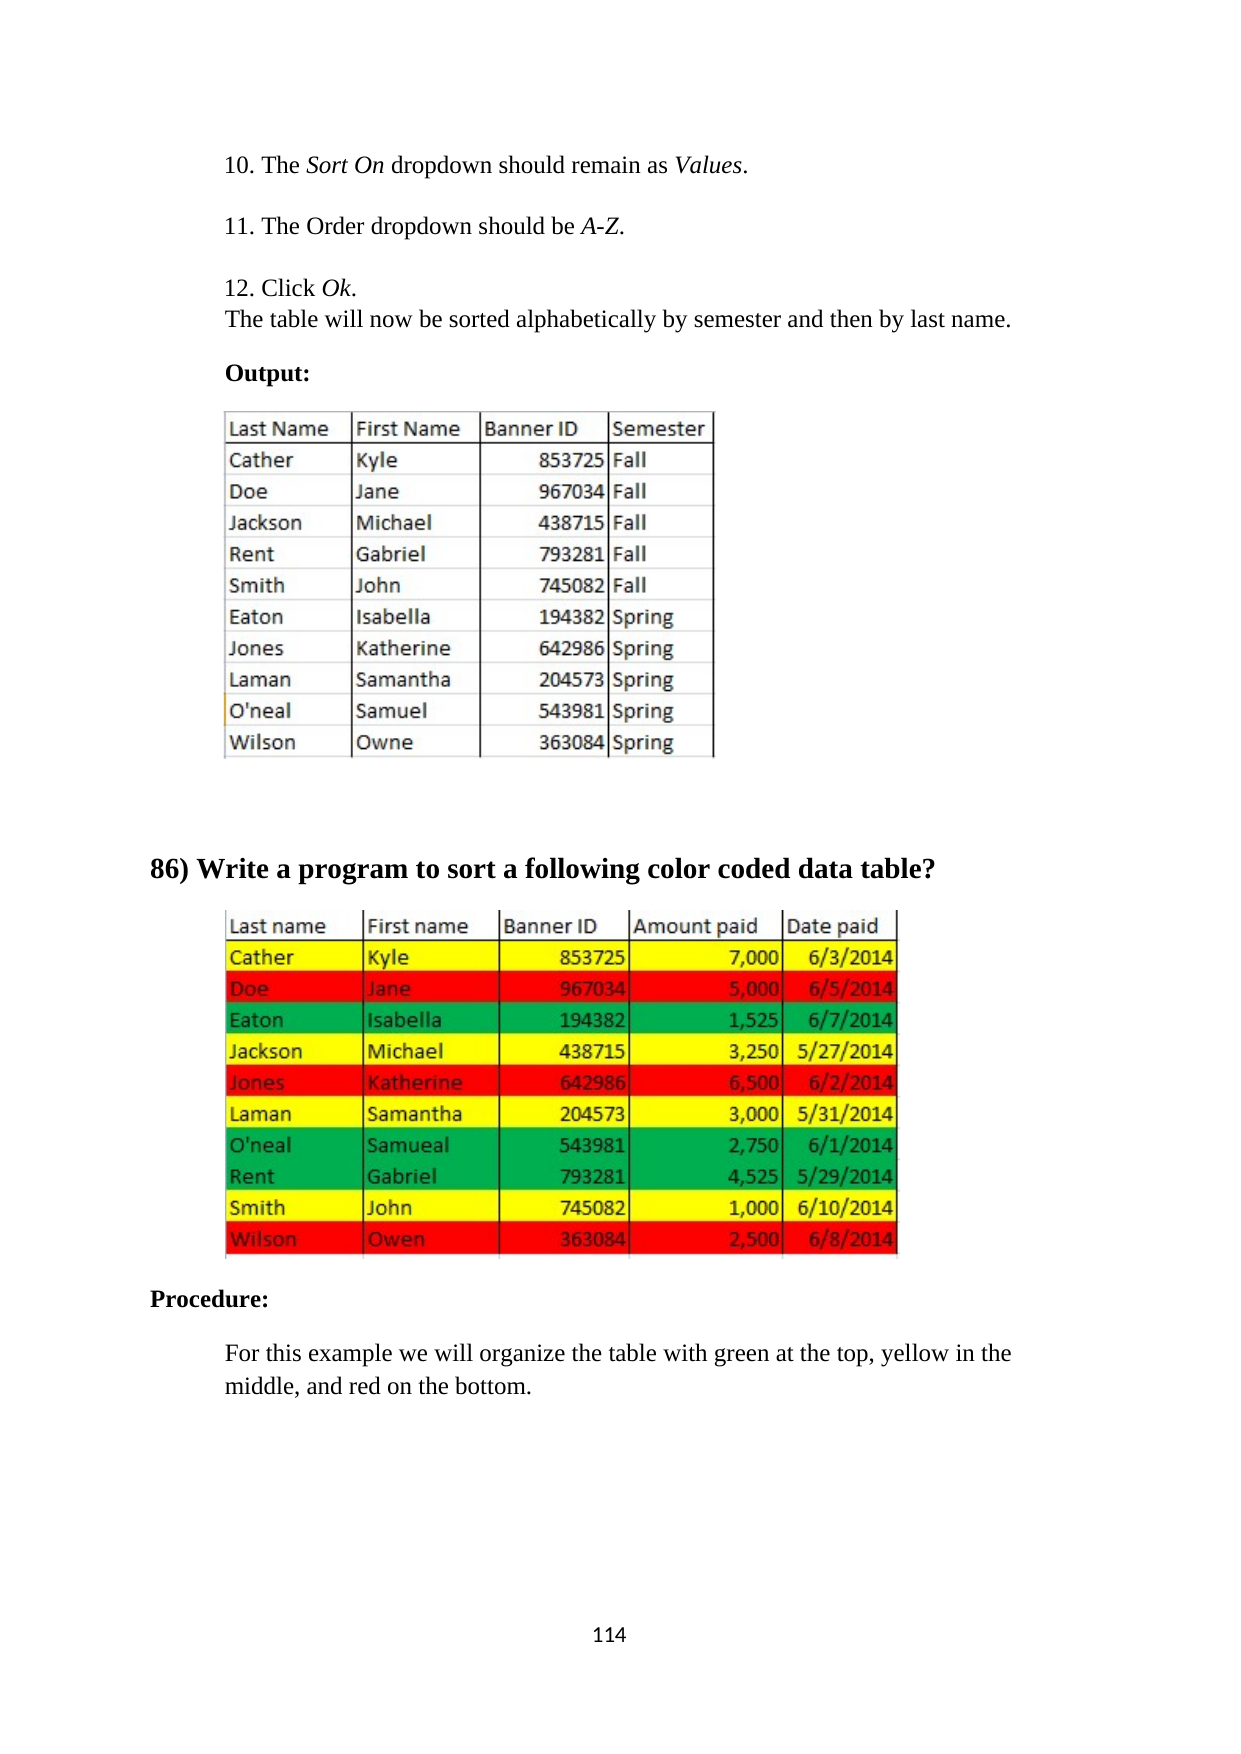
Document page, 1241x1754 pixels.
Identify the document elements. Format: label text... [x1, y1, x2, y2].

list The Sort On dropdown should remain as Values. [223, 150, 1090, 179]
text 86) Write a program to sort a following color coded data table? [150, 851, 1090, 884]
list Click Ok. [223, 273, 1090, 302]
text For this example we will organize the table with green at the top, yellow in the middle, and red on the bottom. [224, 1338, 1090, 1399]
text Procedure: [150, 1284, 1090, 1313]
text The table will now be sorted alphabetically by semester and then by last name. [224, 304, 1090, 333]
picture [223, 411, 716, 759]
text Output: [224, 358, 1090, 387]
picture [225, 910, 901, 1259]
list The Order dropdown should be A-Z. [223, 211, 1090, 240]
